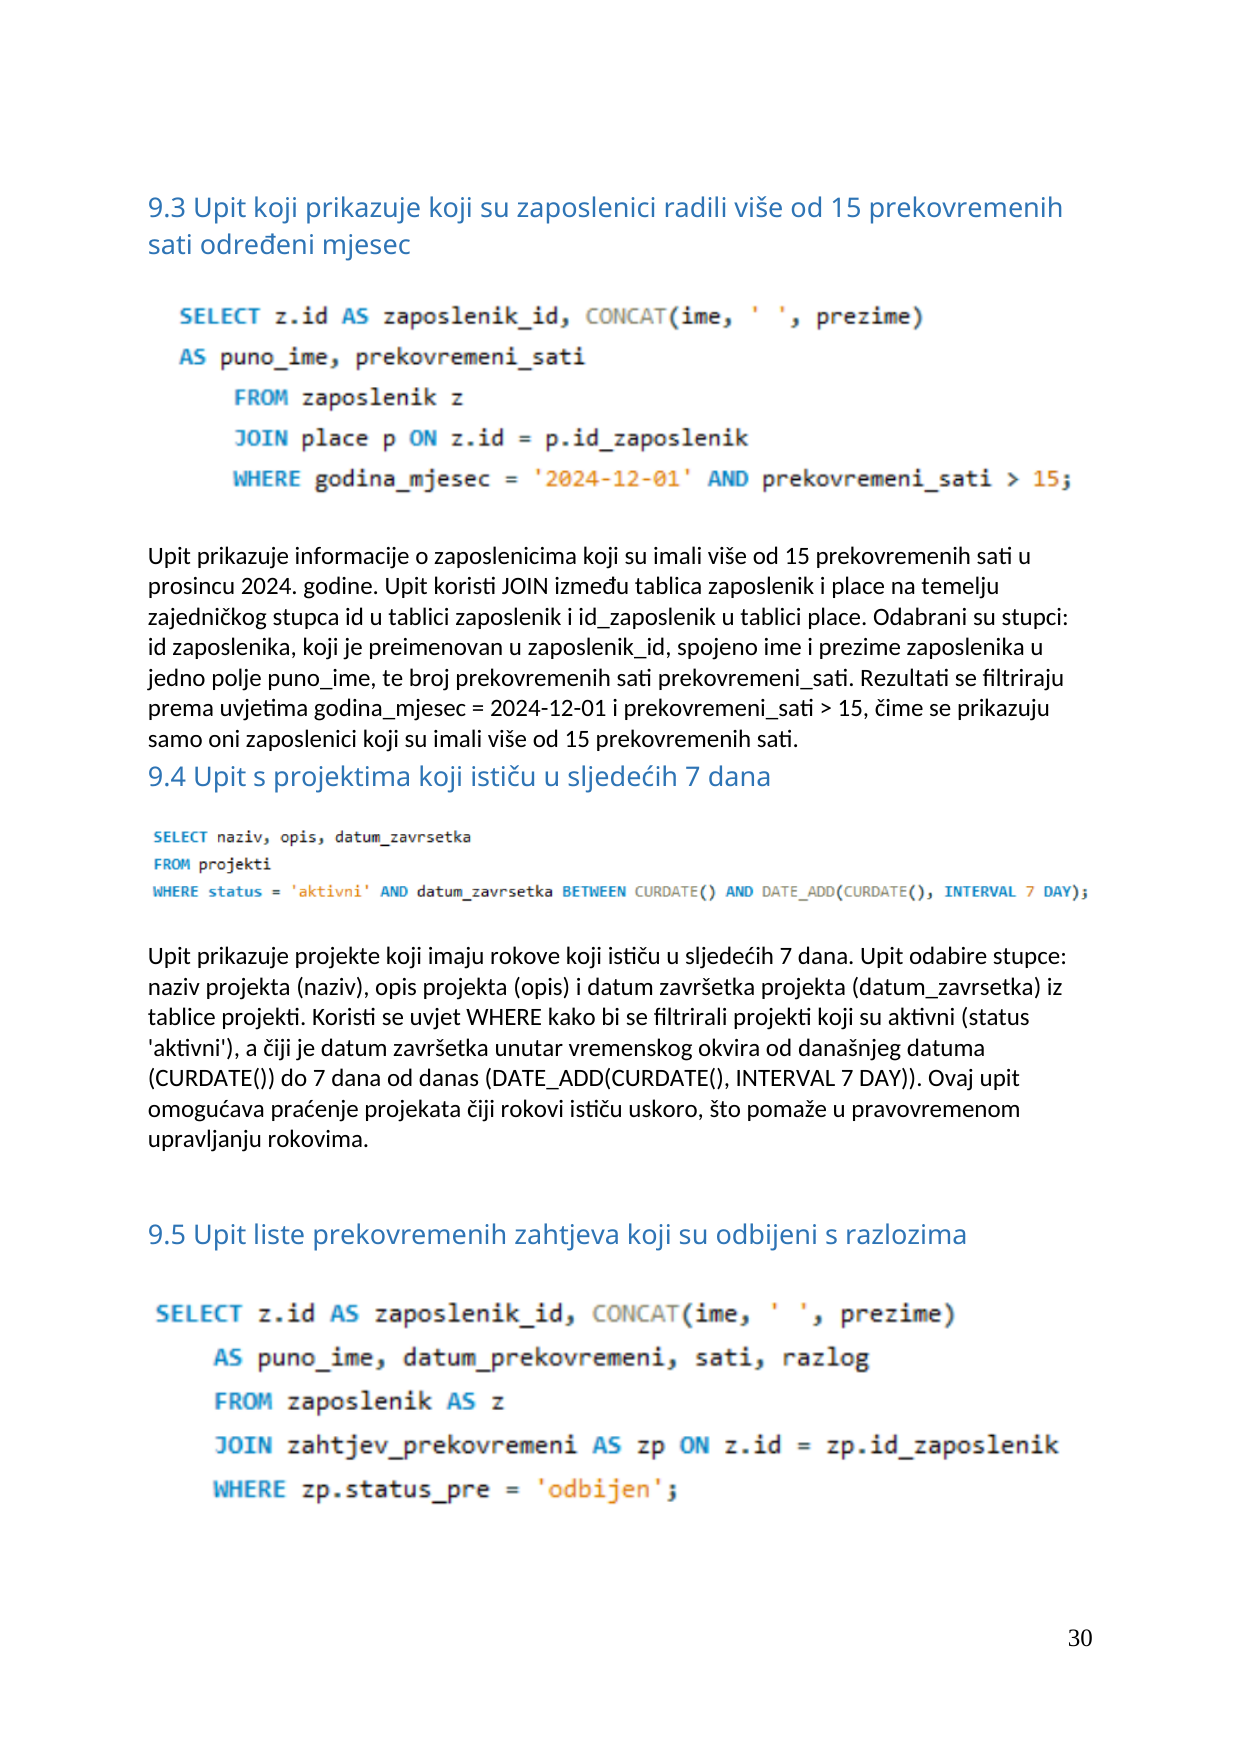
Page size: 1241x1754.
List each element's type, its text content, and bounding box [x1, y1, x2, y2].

subtitle 9.4 Upit s projektima koji ističu u sljedećih 7 dana [148, 758, 1093, 794]
subtitle 9.3 Upit koji prikazuje koji su zaposlenici radili više od 15 prekovremenih sati određeni mjesec [148, 189, 1093, 262]
text Upit prikazuje informacije o zaposlenicima koji su imali više od 15 prekovremenih sati u prosincu 2024. godine. Upit koristi JOIN između tablica zaposlenik i place na temelju zajedničkog stupca id u tablici zaposlenik i id_zaposlenik u tablici place. Odabrani su stupci: id zaposlenika, koji je preimenovan u zaposlenik_id, spojeno ime i prezime zaposlenika u jedno polje puno_ime, te broj prekovremenih sati prekovremeni_sati. Rezultati se filtriraju prema uvjetima godina_mjesec = 2024-12-01 i prekovremeni_sati > 15, čime se prikazuju samo oni zaposlenici koji su imali više od 15 prekovremenih sati. [148, 540, 1093, 753]
picture [147, 1281, 1093, 1527]
subtitle 9.5 Upit liste prekovremenih zahtjeva koji su odbijeni s razlozima [148, 1216, 1093, 1253]
text Upit prikazuje projekte koji imaju rokove koji ističu u sljedećih 7 dana. Upit odabire stupce: naziv projekta (naziv), opis projekta (opis) i datum završetka projekta (datum_zavrsetka) iz tablice projekti. Koristi se uvjet WHERE kako bi se filtrirali projekti koji su aktivni (status 'aktivni'), a čiji je datum završetka unutar vremenskog okvira od današnjeg datuma (CURDATE()) do 7 dana od danas (DATE_ADD(CURDATE(), INTERVAL 7 DAY)). Ovaj upit omogućava praćenje projekata čiji rokovi ističu uskoro, što pomaže u pravovremenom upravljanju rokovima. [148, 940, 1093, 1154]
picture [147, 823, 1093, 910]
